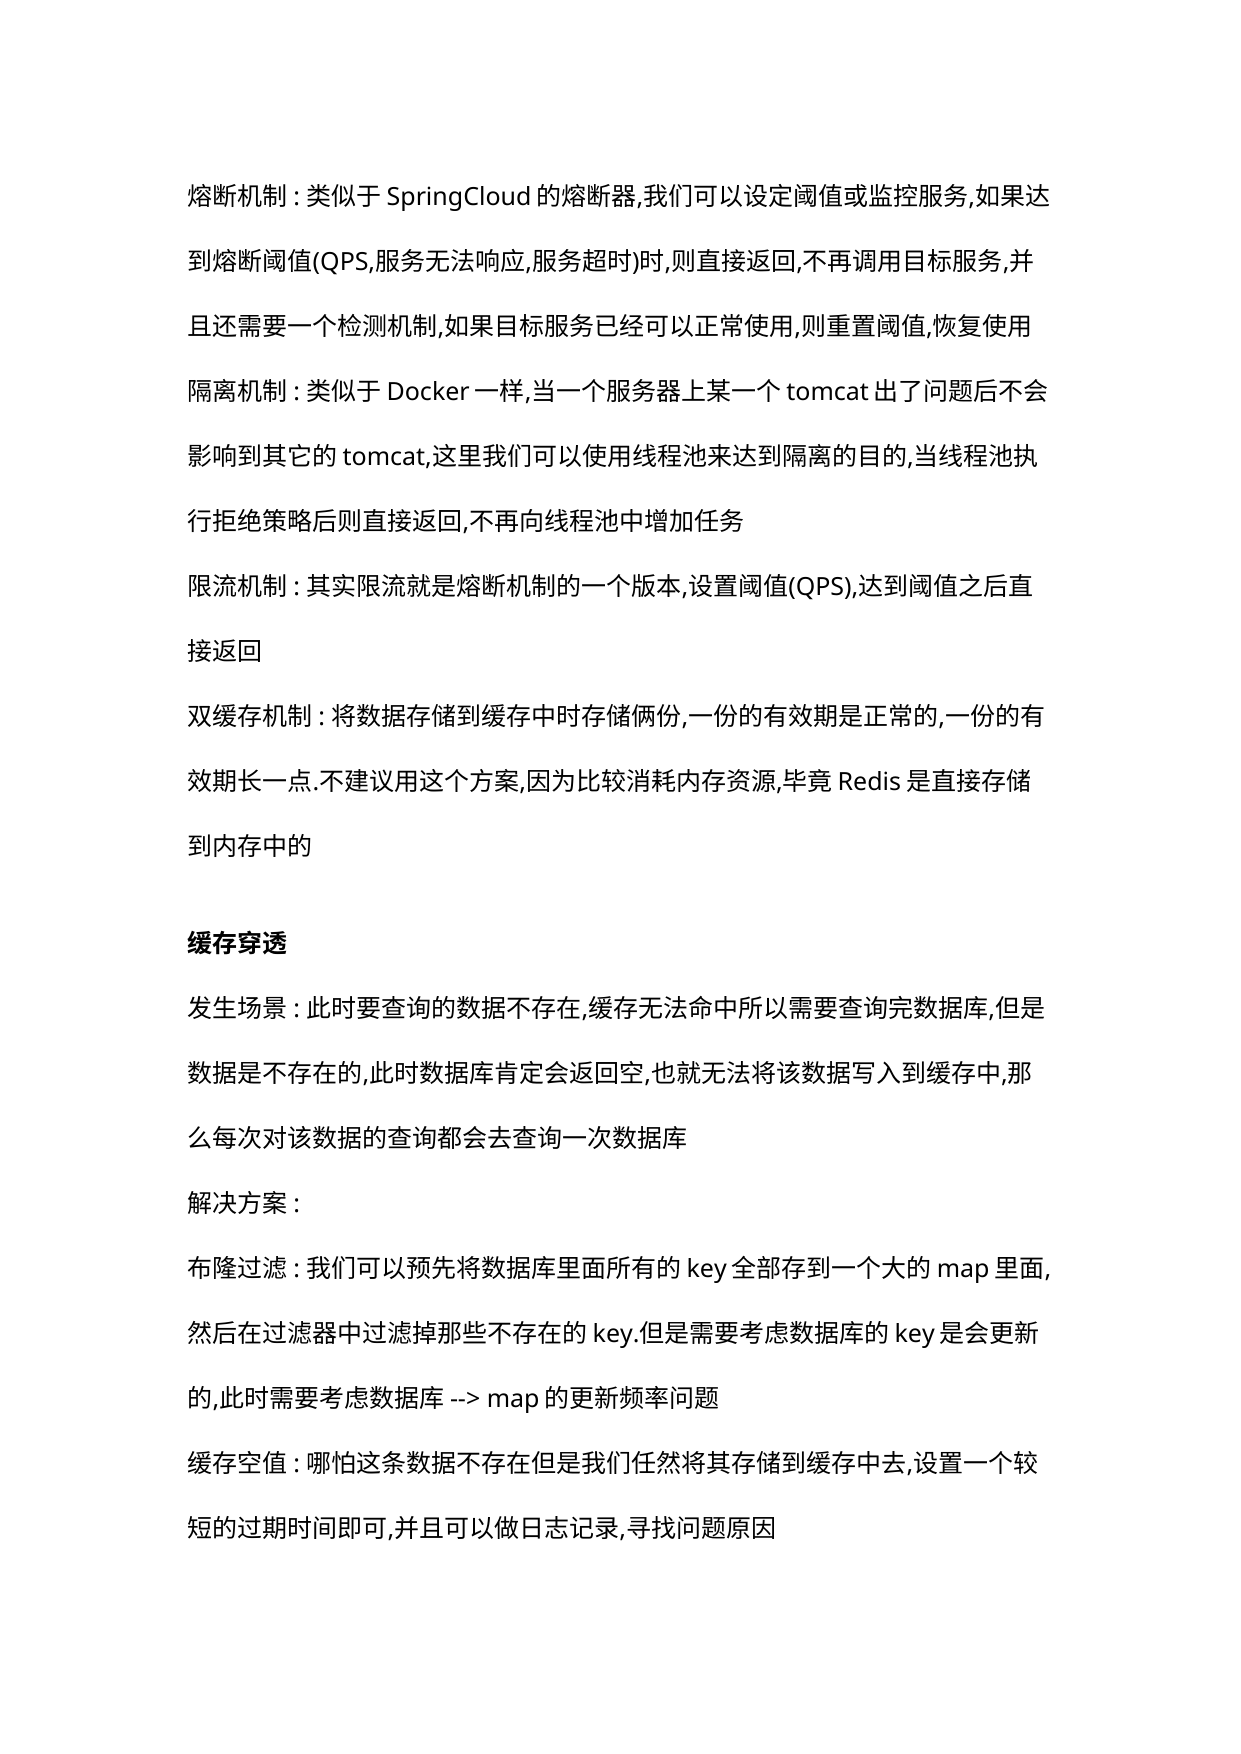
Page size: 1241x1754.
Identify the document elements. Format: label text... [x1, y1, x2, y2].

text 双缓存机制 : 将数据存储到缓存中时存储俩份,一份的有效期是正常的,一份的有效期长一点.不建议用这个方案,因为比较消耗内存资源,毕竟Redis是直接存储到内存中的 [187, 682, 1053, 877]
text 发生场景 : 此时要查询的数据不存在,缓存无法命中所以需要查询完数据库,但是数据是不存在的,此时数据库肯定会返回空,也就无法将该数据写入到缓存中,那么每次对该数据的查询都会去查询一次数据库 [187, 974, 1053, 1169]
text 解决方案 : [187, 1169, 1053, 1234]
text 熔断机制 : 类似于SpringCloud的熔断器,我们可以设定阈值或监控服务,如果达到熔断阈值(QPS,服务无法响应,服务超时)时,则直接返回,不再调用目标服务,并且还需要一个检测机制,如果目标服务已经可以正常使用,则重置阈值,恢复使用 [187, 162, 1053, 357]
text 限流机制 : 其实限流就是熔断机制的一个版本,设置阈值(QPS),达到阈值之后直接返回 [187, 552, 1053, 682]
text 缓存穿透 [187, 909, 1053, 974]
text 缓存空值 : 哪怕这条数据不存在但是我们任然将其存储到缓存中去,设置一个较短的过期时间即可,并且可以做日志记录,寻找问题原因 [187, 1429, 1053, 1559]
text 布隆过滤 : 我们可以预先将数据库里面所有的key全部存到一个大的map里面,然后在过滤器中过滤掉那些不存在的key.但是需要考虑数据库的key是会更新的,此时需要考虑数据库 --> map的更新频率问题 [187, 1234, 1053, 1429]
text 隔离机制 : 类似于Docker一样,当一个服务器上某一个tomcat出了问题后不会影响到其它的tomcat,这里我们可以使用线程池来达到隔离的目的,当线程池执行拒绝策略后则直接返回,不再向线程池中增加任务 [187, 357, 1053, 552]
